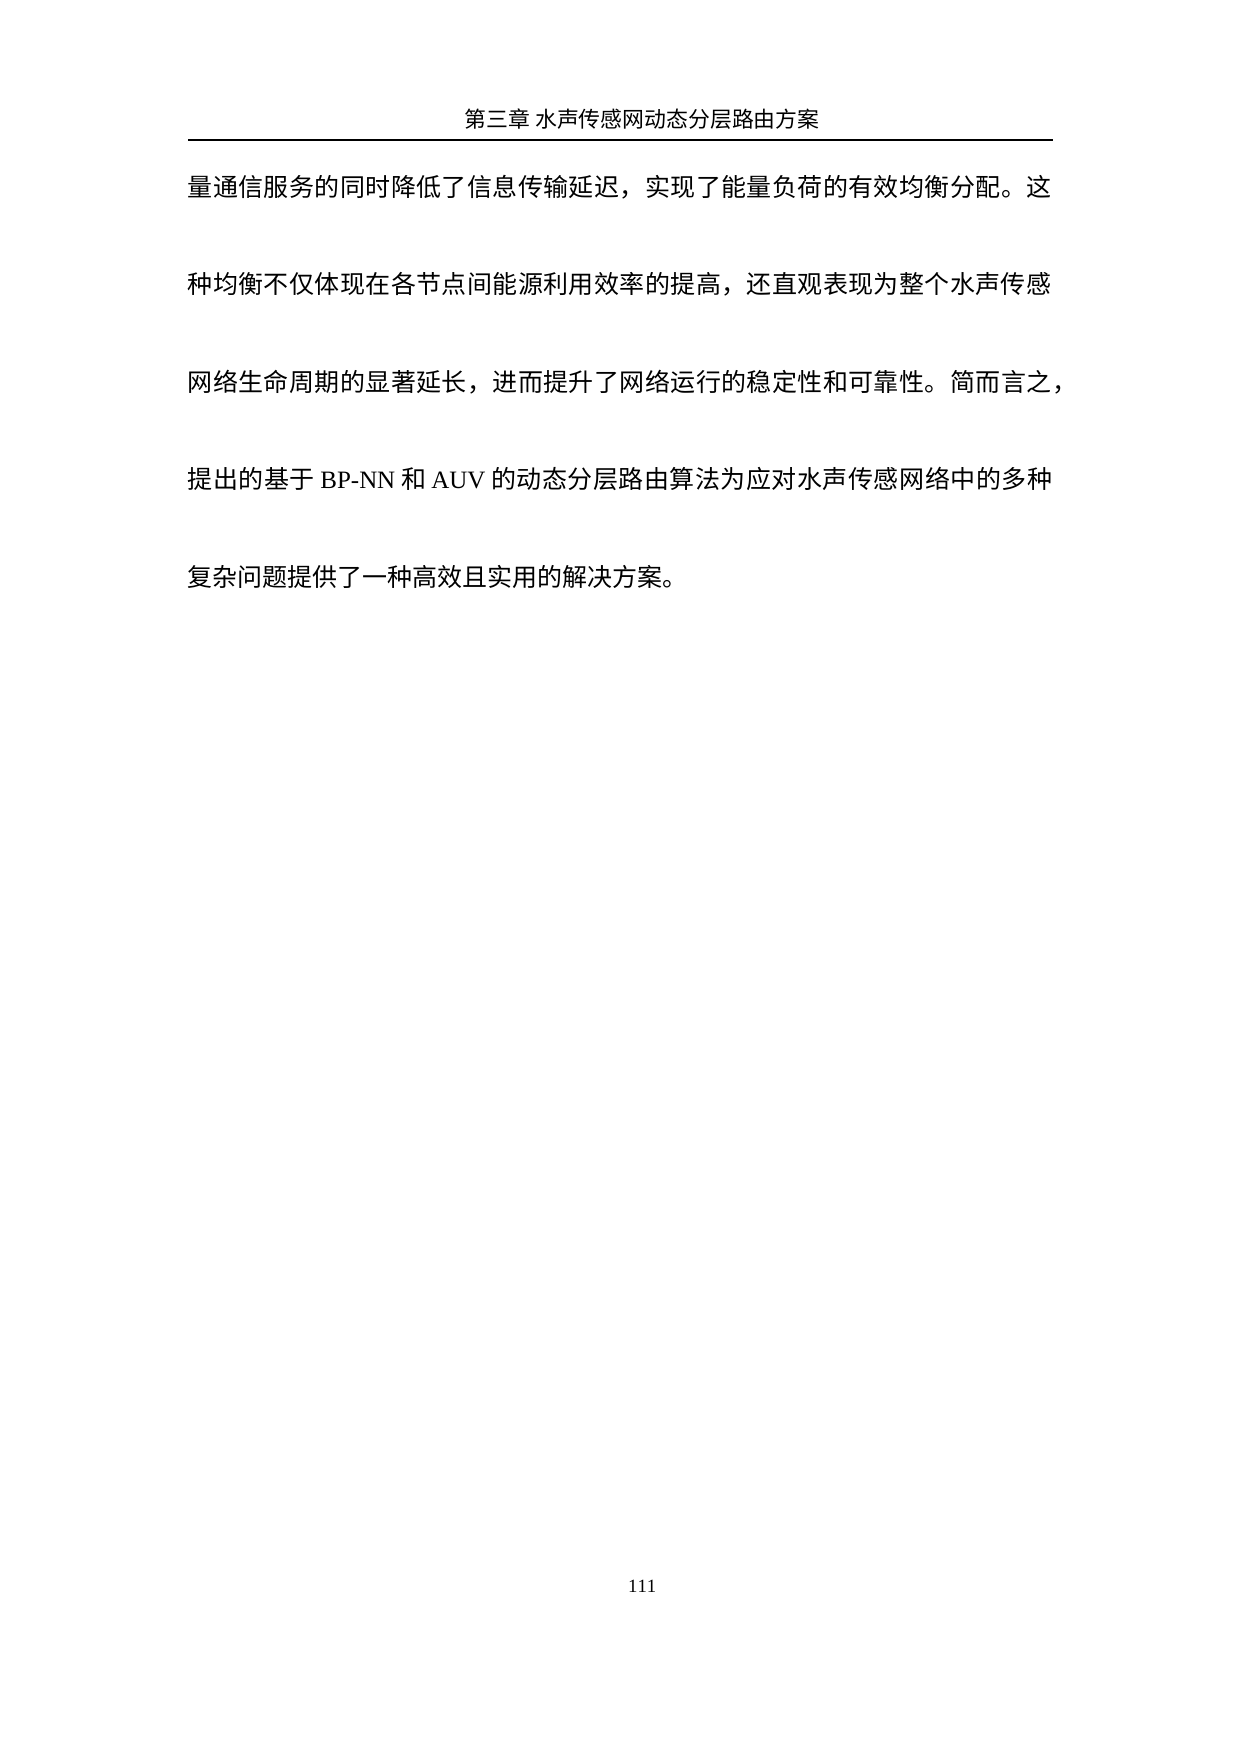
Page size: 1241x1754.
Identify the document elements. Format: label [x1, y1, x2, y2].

text [187, 153, 1053, 608]
